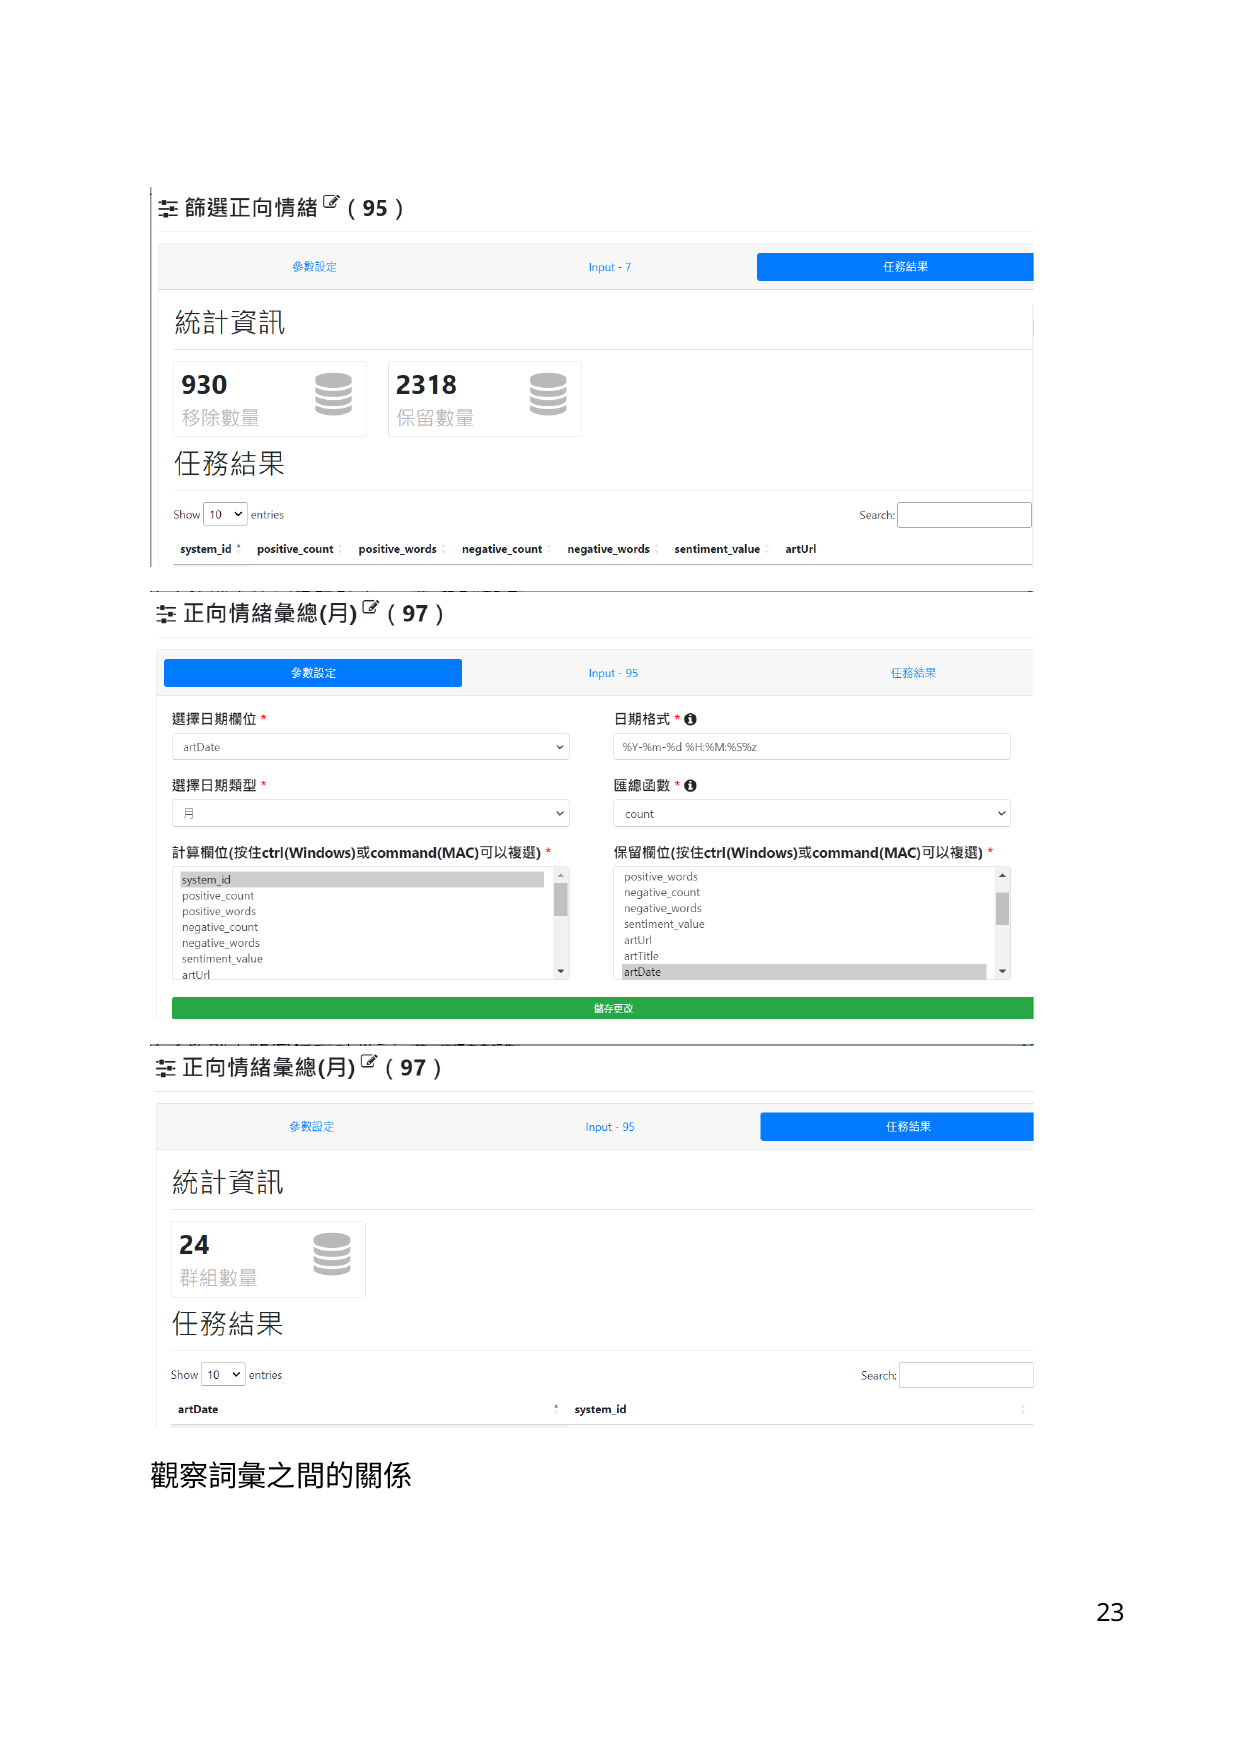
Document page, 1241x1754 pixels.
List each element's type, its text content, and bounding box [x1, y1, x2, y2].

picture [150, 1044, 1034, 1428]
picture [150, 187, 1034, 567]
picture [150, 591, 1034, 1019]
text 觀察詞彙之間的關係 [150, 1453, 959, 1495]
